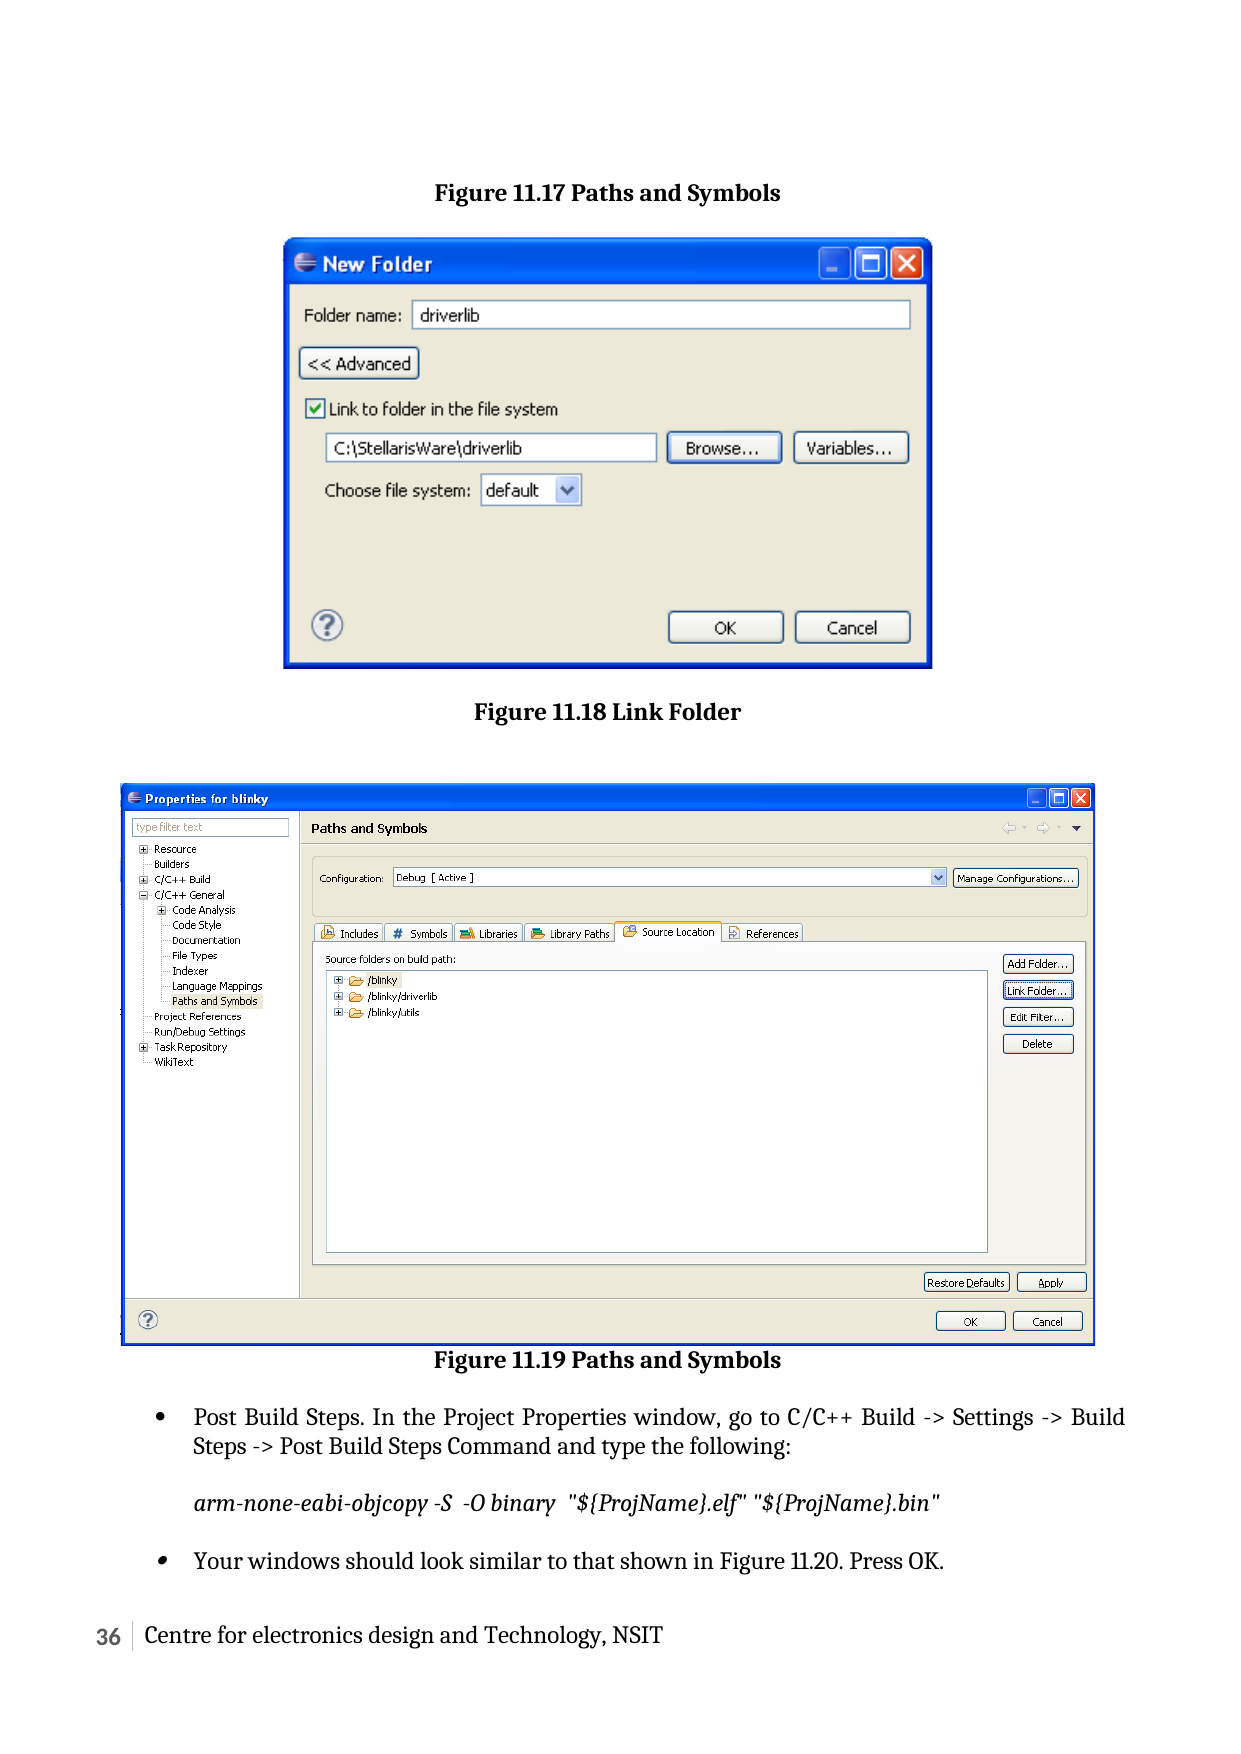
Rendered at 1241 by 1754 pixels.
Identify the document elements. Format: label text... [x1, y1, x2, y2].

text Figure 11.18 Link Folder [89, 698, 1127, 726]
picture [282, 236, 933, 669]
text arm-none-eabi-objcopy -S -O binary "${ProjName}.elf" "${ProjName}.bin" [156, 1489, 1152, 1518]
list Post Build Steps. In the Project Properties window, go to C/C++ Build -> Settings -> Build Steps -> Post Build Steps Command and type the following: [156, 1403, 1127, 1461]
list Your windows should look similar to that shown in Figure 11.20. Press OK. [156, 1547, 1152, 1576]
text Figure 11.19 Paths and Symbols [89, 1346, 1127, 1374]
picture [120, 783, 1096, 1346]
text Figure 11.17 Paths and Symbols [89, 179, 1127, 207]
